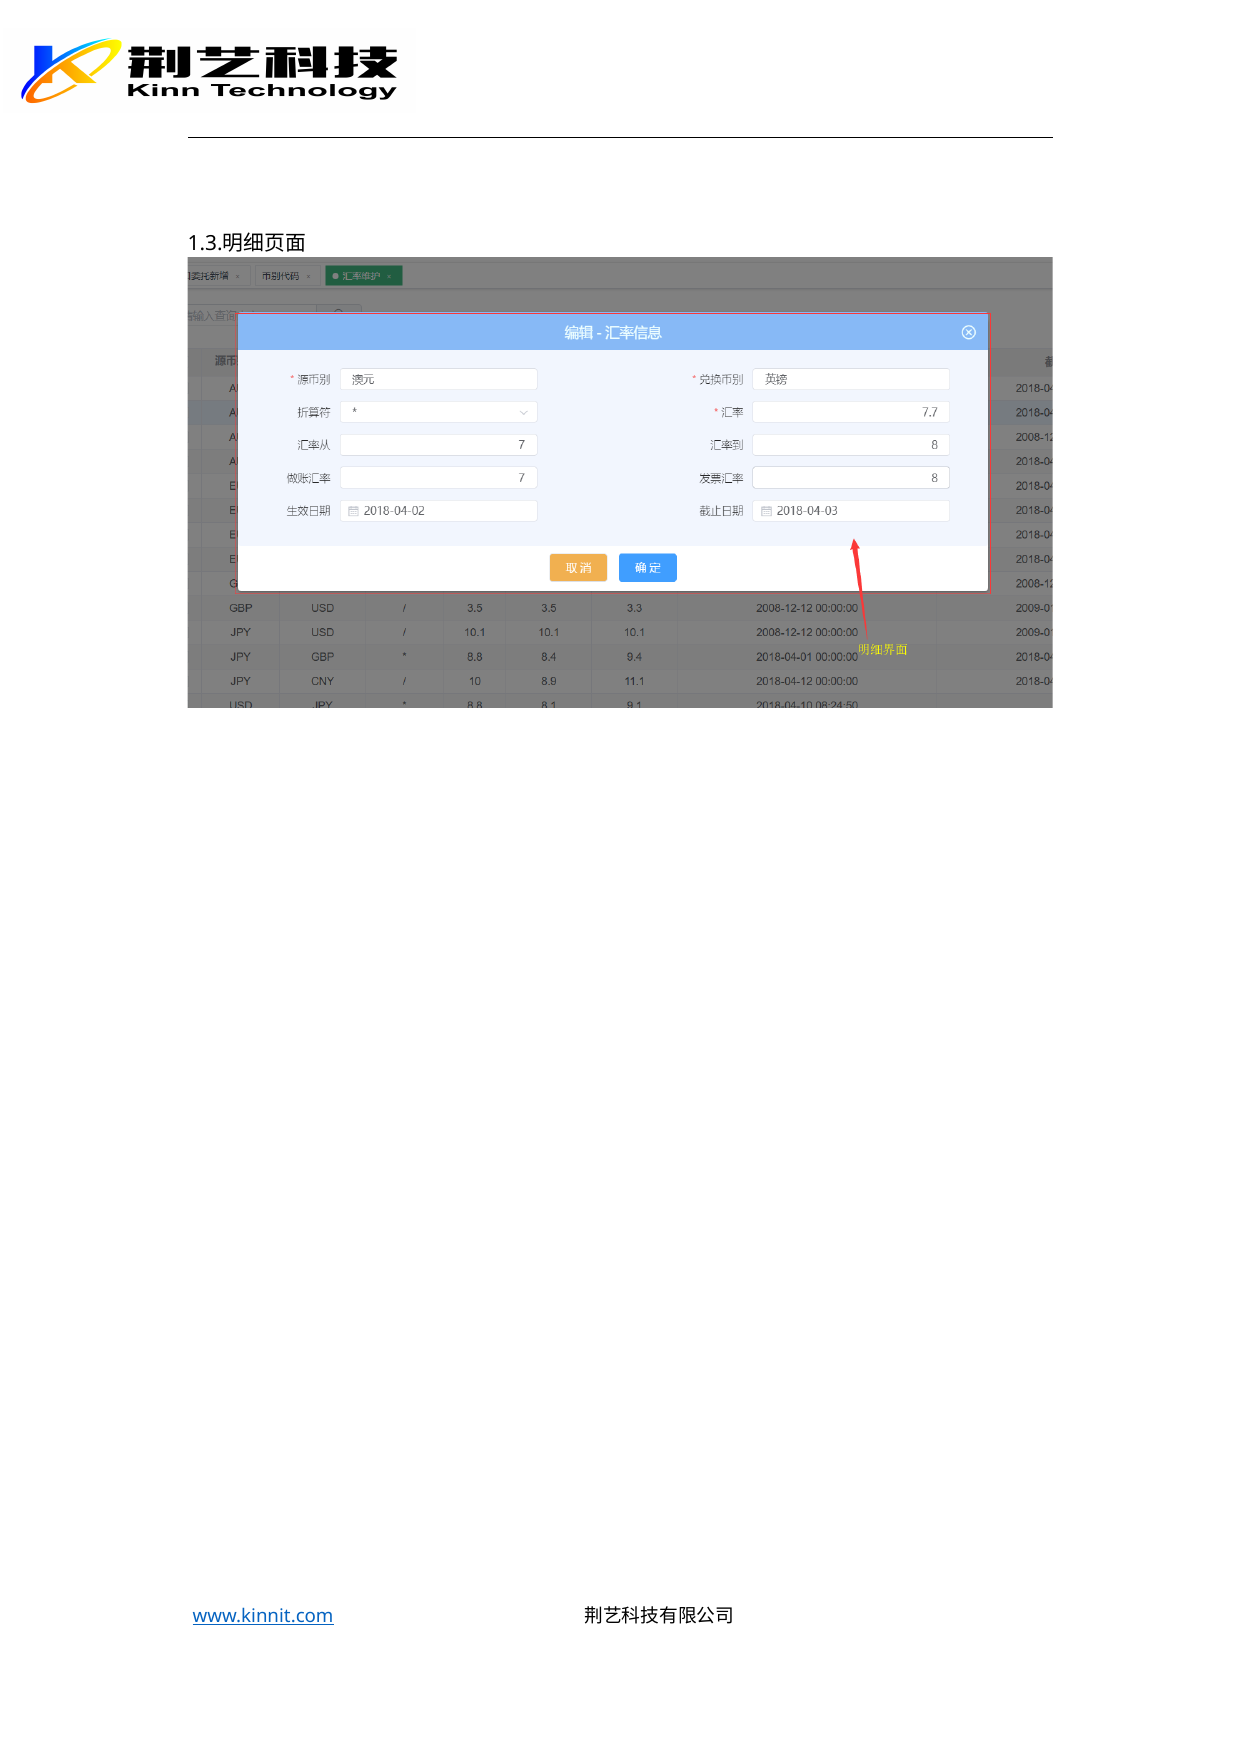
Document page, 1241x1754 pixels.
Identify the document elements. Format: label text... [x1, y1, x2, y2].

picture [2, 28, 416, 113]
text 1.3.明细页面 [187, 225, 1053, 257]
picture [187, 257, 1053, 708]
